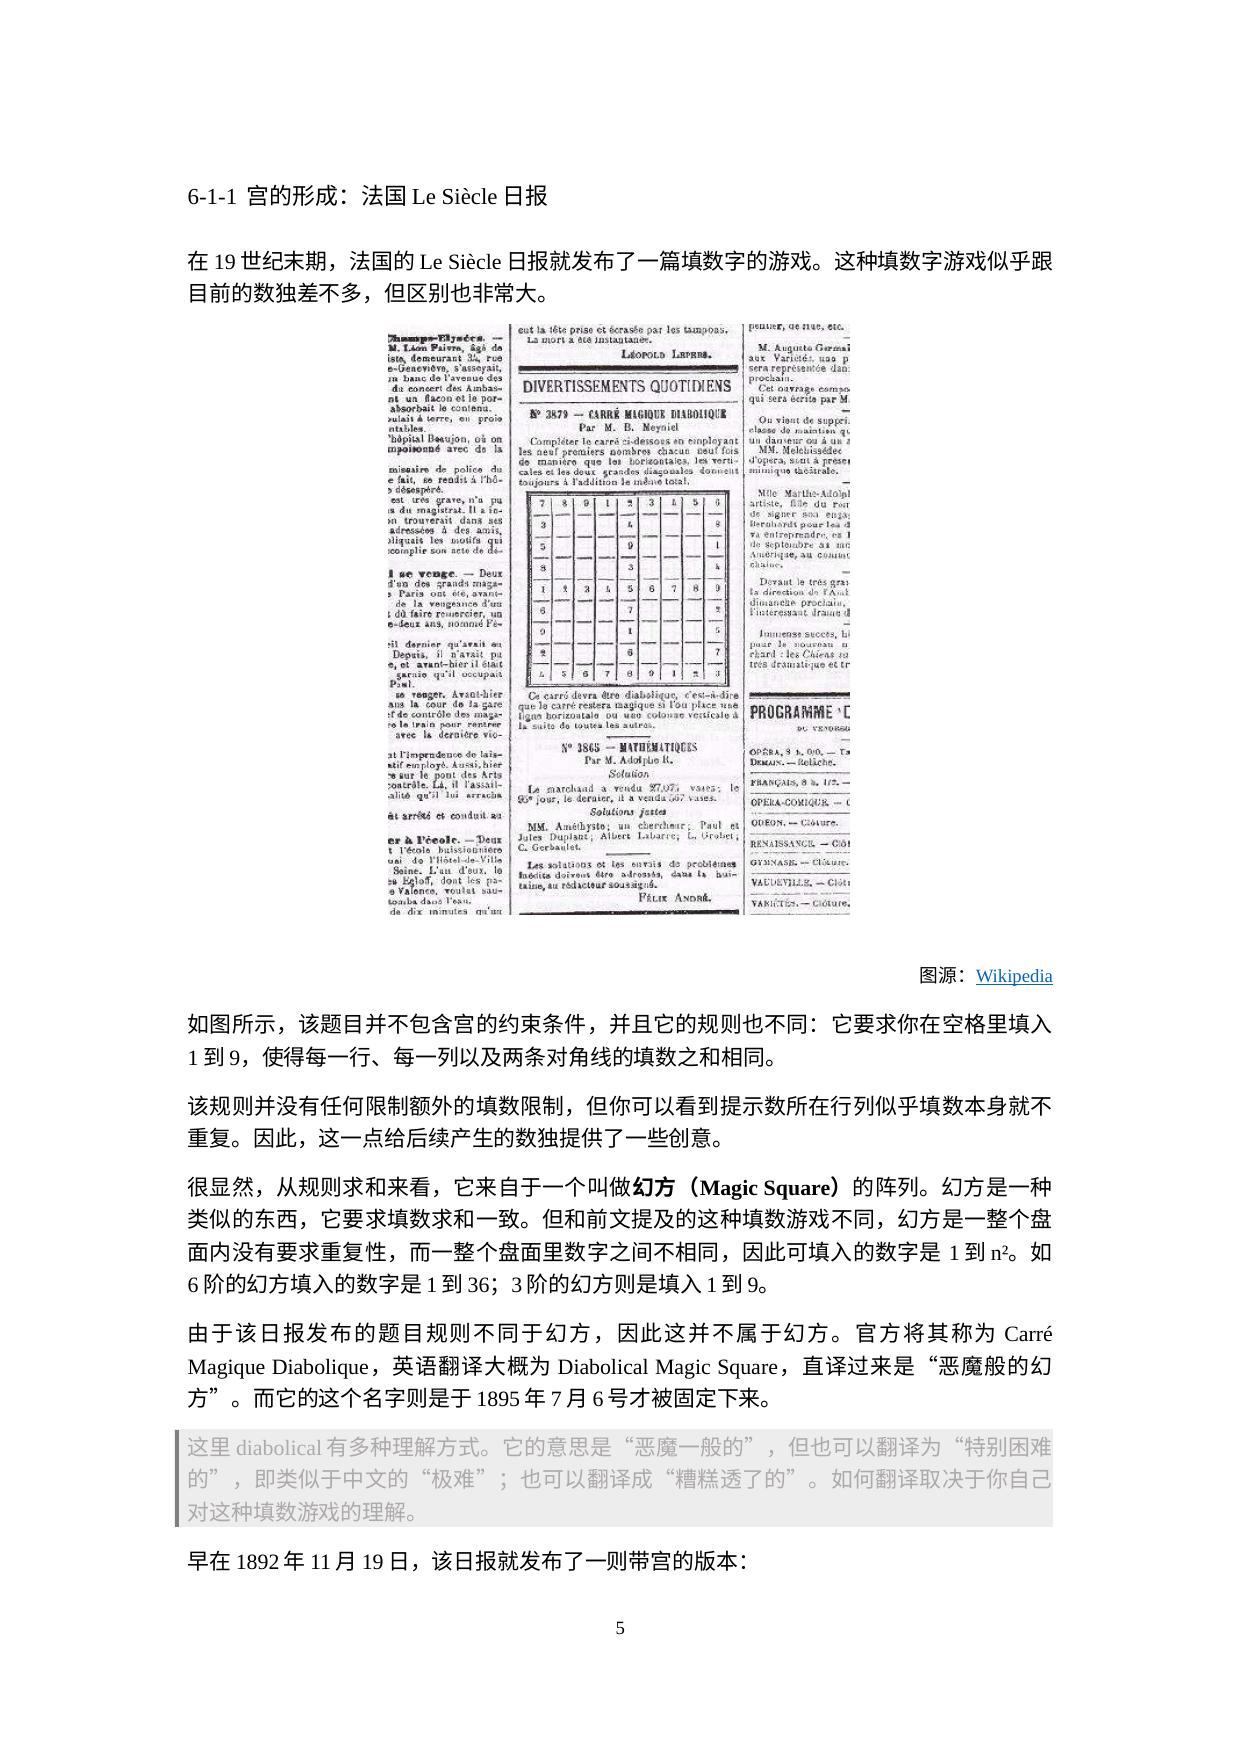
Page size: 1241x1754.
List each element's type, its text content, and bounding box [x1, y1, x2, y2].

picture [386, 324, 854, 915]
text 由于该日报发布的题目规则不同于幻方，因此这并不属于幻方。官方将其称为Carré Magique Diabolique，英语翻译大概为Diabolical Magic Square，直译过来是“恶魔般的幻方”。而它的这个名字则是于1895年7月6号才被固定下来。 [187, 1316, 1053, 1413]
text 这里diabolical有多种理解方式。它的意思是“恶魔一般的”，但也可以翻译为“特别困难的”，即类似于中文的“极难”；也可以翻译成“糟糕透了的”。如何翻译取决于你自己对这种填数游戏的理解。 [174, 1429, 1053, 1527]
text 该规则并没有任何限制额外的填数限制，但你可以看到提示数所在行列似乎填数本身就不重复。因此，这一点给后续产生的数独提供了一些创意。 [187, 1088, 1053, 1153]
text 图源：Wikipedia [187, 958, 1053, 991]
subtitle 宫的形成：法国Le Siècle日报 [187, 162, 1053, 227]
text 早在1892年11月19日，该日报就发布了一则带宫的版本： [187, 1543, 1053, 1576]
text 如图所示，该题目并不包含宫的约束条件，并且它的规则也不同：它要求你在空格里填入1到9，使得每一行、每一列以及两条对角线的填数之和相同。 [187, 1007, 1053, 1072]
text 很显然，从规则求和来看，它来自于一个叫做幻方（Magic Square）的阵列。幻方是一种类似的东西，它要求填数求和一致。但和前文提及的这种填数游戏不同，幻方是一整个盘面内没有要求重复性，而一整个盘面里数字之间不相同，因此可填入的数字是1到n²。如6阶的幻方填入的数字是1到36；3阶的幻方则是填入1到9。 [187, 1169, 1053, 1299]
text 在19世纪末期，法国的Le Siècle日报就发布了一篇填数字的游戏。这种填数字游戏似乎跟目前的数独差不多，但区别也非常大。 [187, 243, 1053, 308]
